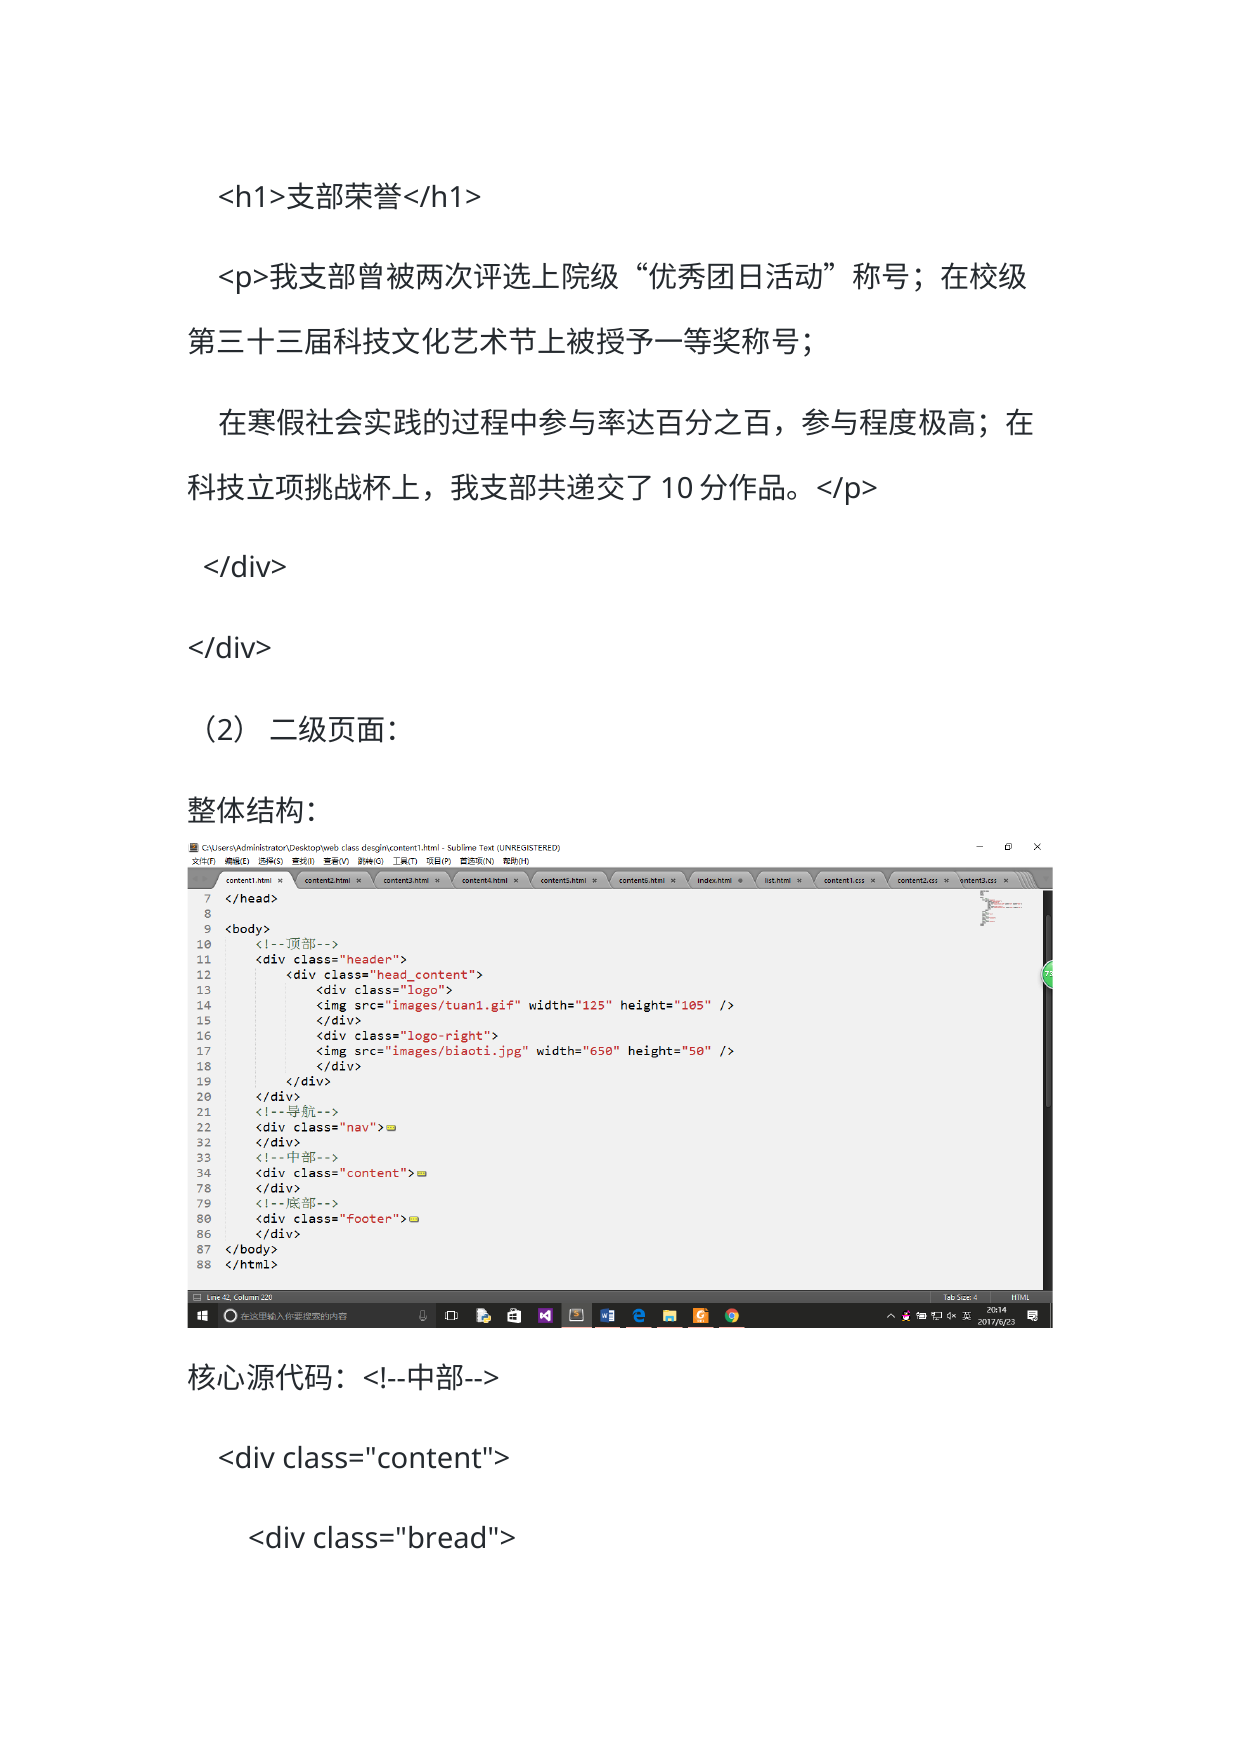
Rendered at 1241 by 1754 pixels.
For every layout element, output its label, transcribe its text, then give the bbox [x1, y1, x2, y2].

text 整体结构： [187, 776, 1053, 840]
text <div class="content"> [187, 1424, 1053, 1489]
picture [187, 840, 1053, 1328]
text <h1>支部荣誉</h1> [187, 162, 1053, 227]
text </div> [187, 534, 1053, 599]
text 核心源代码：<!--中部--> [187, 1344, 1053, 1409]
text </div> [187, 614, 1053, 679]
text <div class="bread"> [187, 1505, 1053, 1570]
text <p>我支部曾被两次评选上院级“优秀团日活动”称号；在校级第三十三届科技文化艺术节上被授予一等奖称号； [187, 243, 1053, 373]
text （2） 二级页面： [187, 695, 1053, 760]
text 在寒假社会实践的过程中参与率达百分之百，参与程度极高；在科技立项挑战杯上，我支部共递交了10分作品。</p> [187, 388, 1053, 518]
